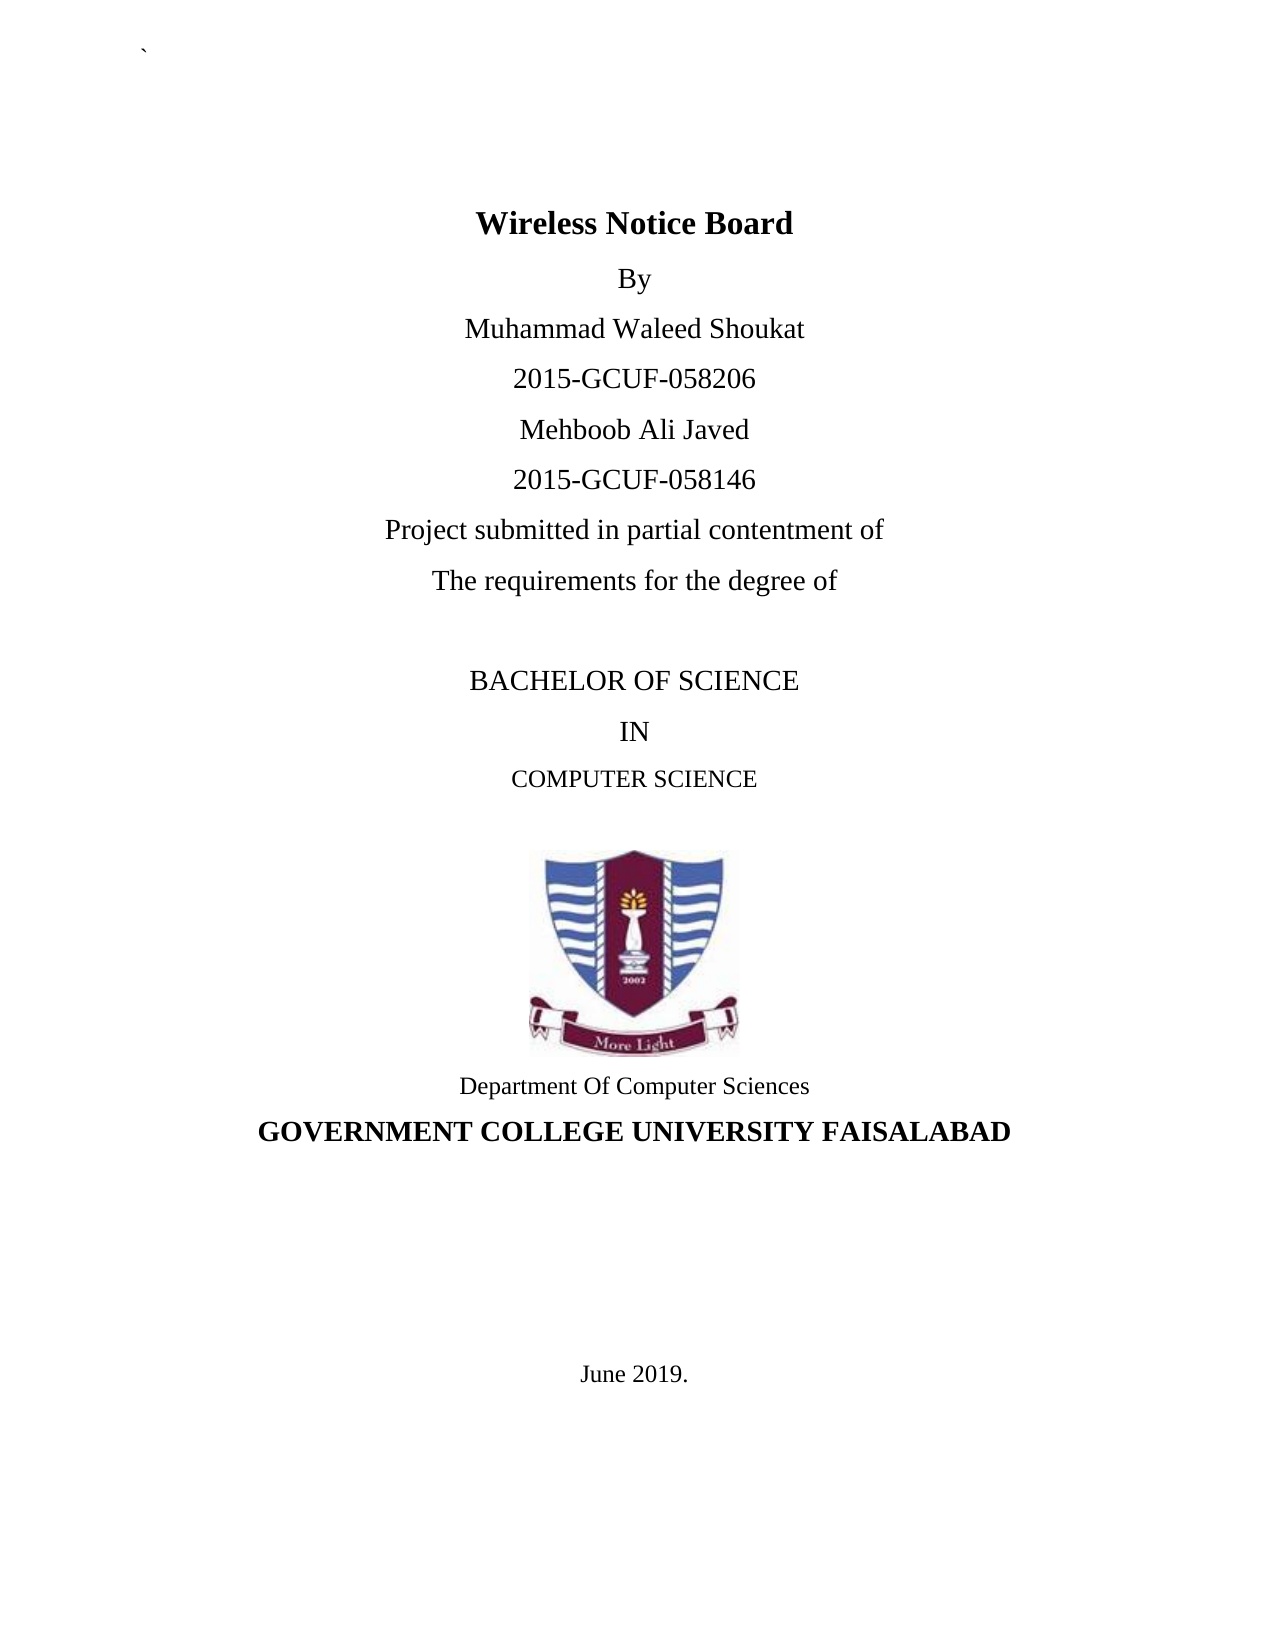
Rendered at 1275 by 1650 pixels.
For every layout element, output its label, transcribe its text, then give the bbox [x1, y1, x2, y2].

picture [529, 850, 740, 1057]
text COMPUTER SCIENCE [139, 764, 1129, 793]
text GOVERNMENT COLLEGE UNIVERSITY FAISALABAD [139, 1114, 1129, 1148]
text 2015-GCUF-058146 [139, 462, 1129, 496]
text Project submitted in partial contentment of [139, 512, 1129, 546]
text June 2019. [139, 1359, 1129, 1387]
text Wireless Notice Board [139, 203, 1129, 242]
text The requirements for the degree of [139, 563, 1129, 596]
text 2015-GCUF-058206 [139, 362, 1129, 395]
text Department Of Computer Sciences [139, 1071, 1129, 1100]
text By [139, 261, 1129, 294]
text Muhammad Waleed Shoukat [139, 311, 1129, 345]
text IN [139, 714, 1129, 747]
text Mehboob Ali Javed [139, 412, 1129, 445]
text BACHELOR OF SCIENCE [139, 663, 1129, 697]
